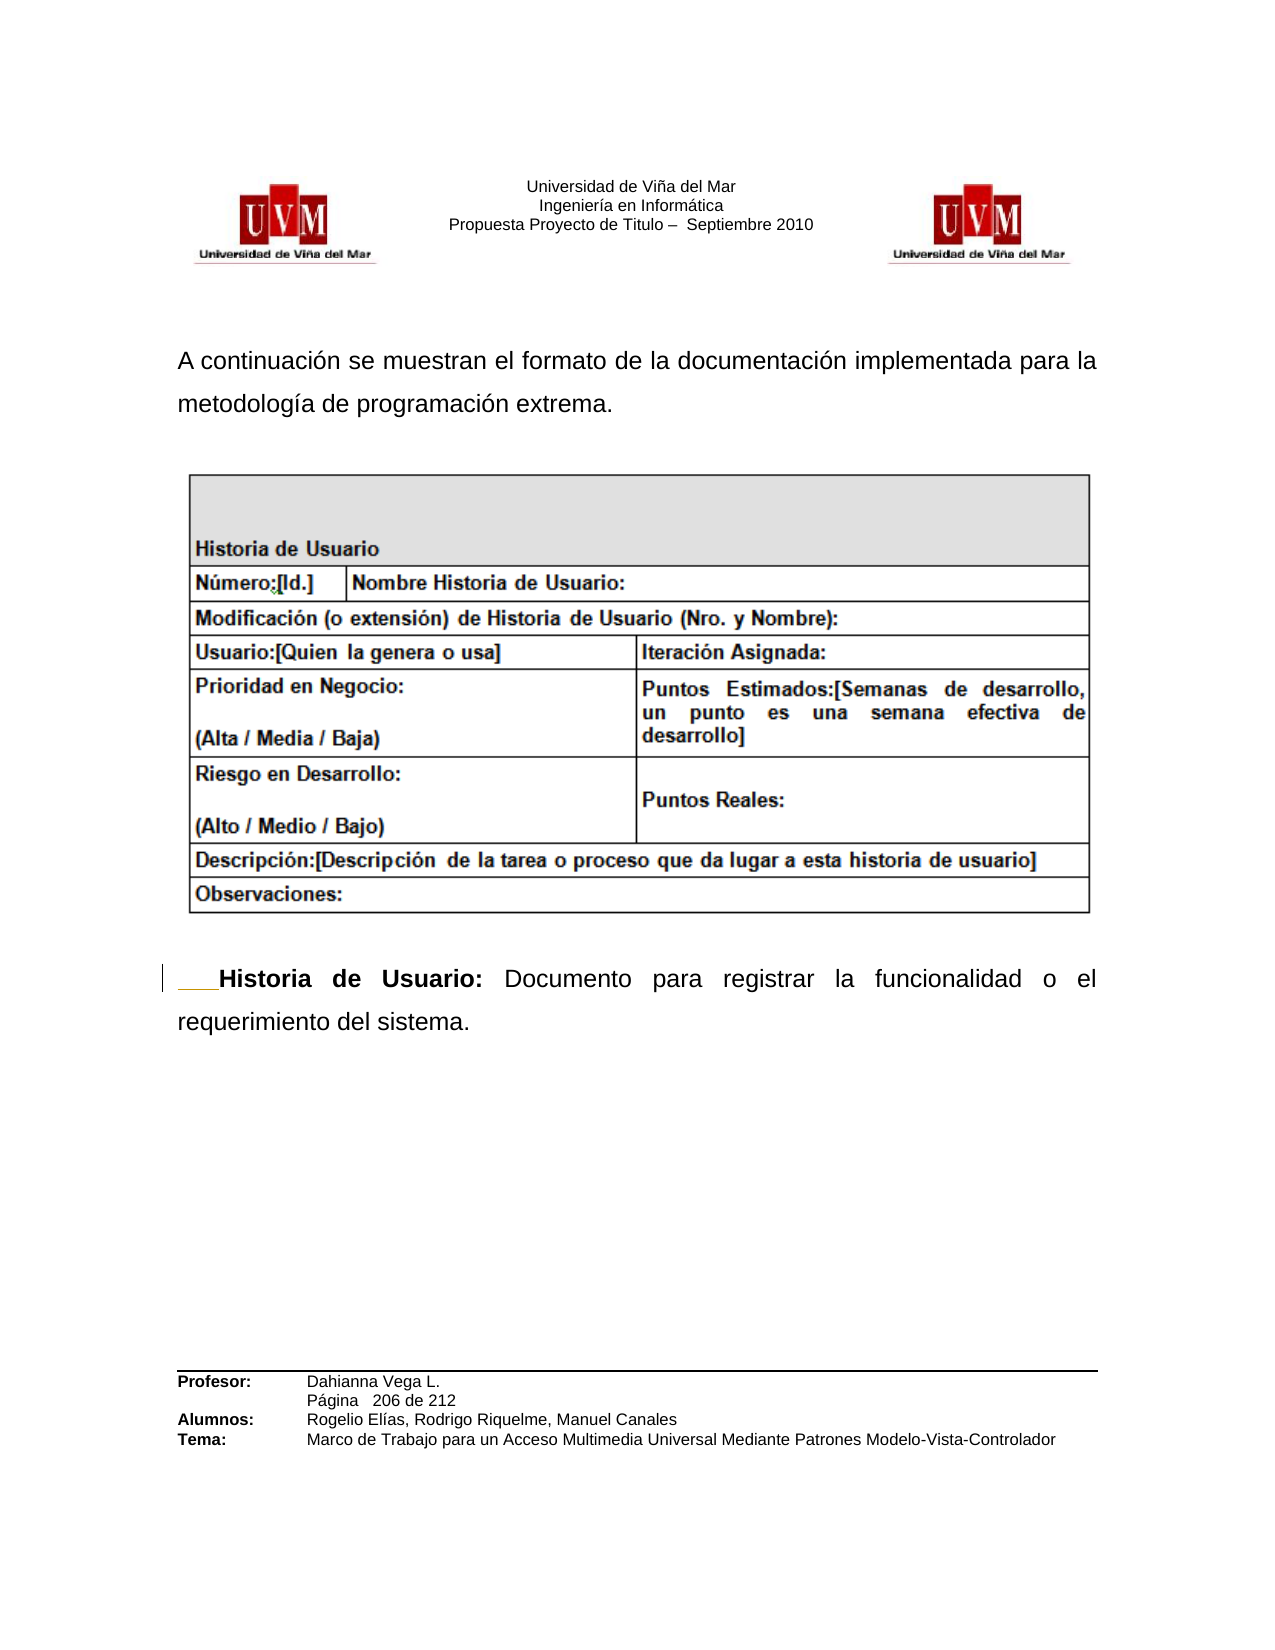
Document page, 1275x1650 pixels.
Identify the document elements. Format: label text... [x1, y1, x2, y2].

text A continuación se muestran el formato de la documentación implementada para la metodología de programación extrema. [177, 346, 1098, 418]
picture [177, 453, 1098, 929]
picture [177, 176, 390, 267]
text Historia de Usuario: Documento para registrar la funcionalidad o el requerimiento del sistema. [177, 964, 1098, 1036]
picture [871, 176, 1084, 267]
